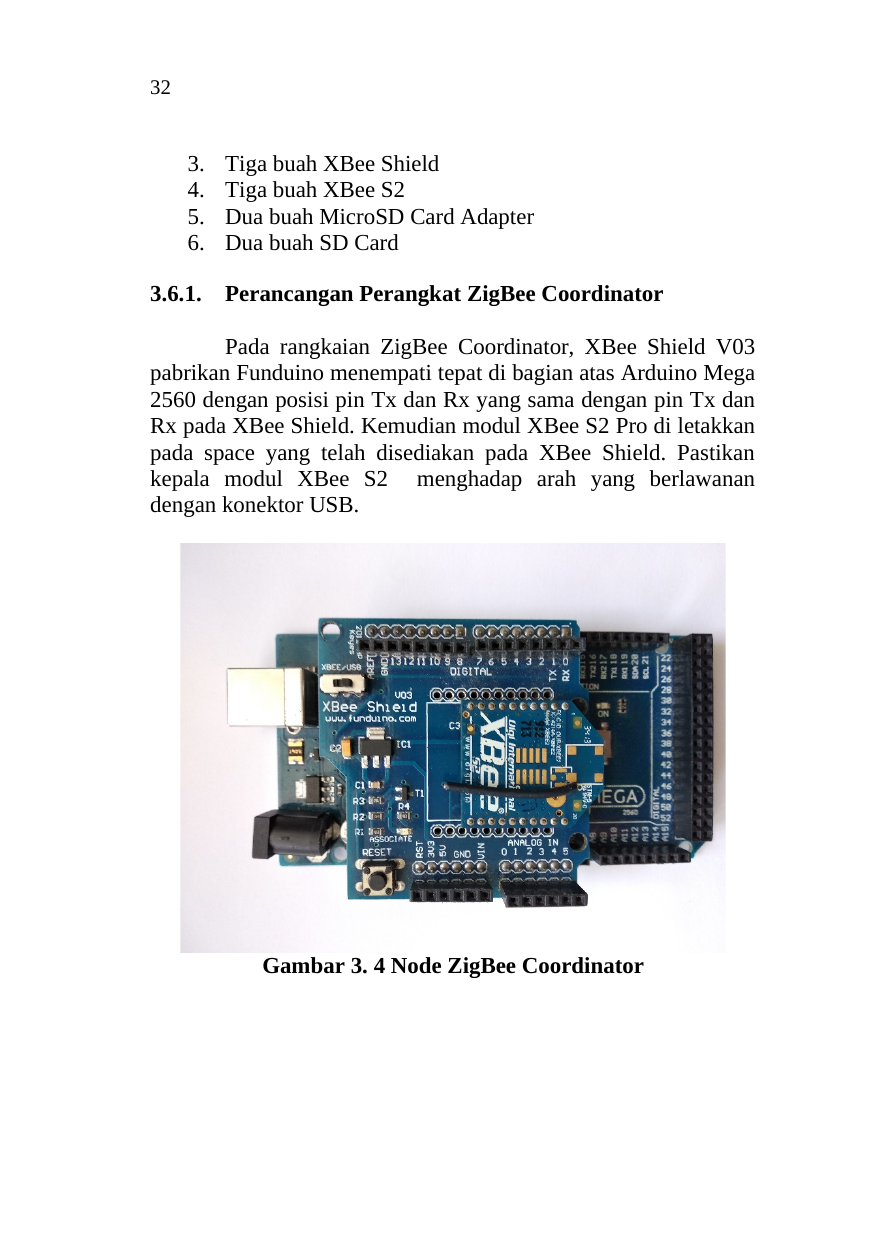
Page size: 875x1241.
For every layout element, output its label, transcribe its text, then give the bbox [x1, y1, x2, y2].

list Dua buah SD Card [187, 229, 756, 255]
text Gambar 3. 4 Node ZigBee Coordinator [150, 953, 756, 979]
subtitle Perancangan Perangkat ZigBee Coordinator [150, 280, 756, 307]
list Tiga buah XBee Shield [187, 150, 756, 176]
list Tiga buah XBee S2 [187, 176, 756, 203]
picture [180, 543, 726, 953]
text Pada rangkaian ZigBee Coordinator, XBee Shield V03 pabrikan Funduino menempati tepat di bagian atas Arduino Mega 2560 dengan posisi pin Tx dan Rx yang sama dengan pin Tx dan Rx pada XBee Shield. Kemudian modul XBee S2 Pro di letakkan pada space yang telah disediakan pada XBee Shield. Pastikan kepala modul XBee S2 menghadap arah yang berlawanan dengan konektor USB. [150, 333, 756, 518]
list Dua buah MicroSD Card Adapter [187, 203, 756, 229]
